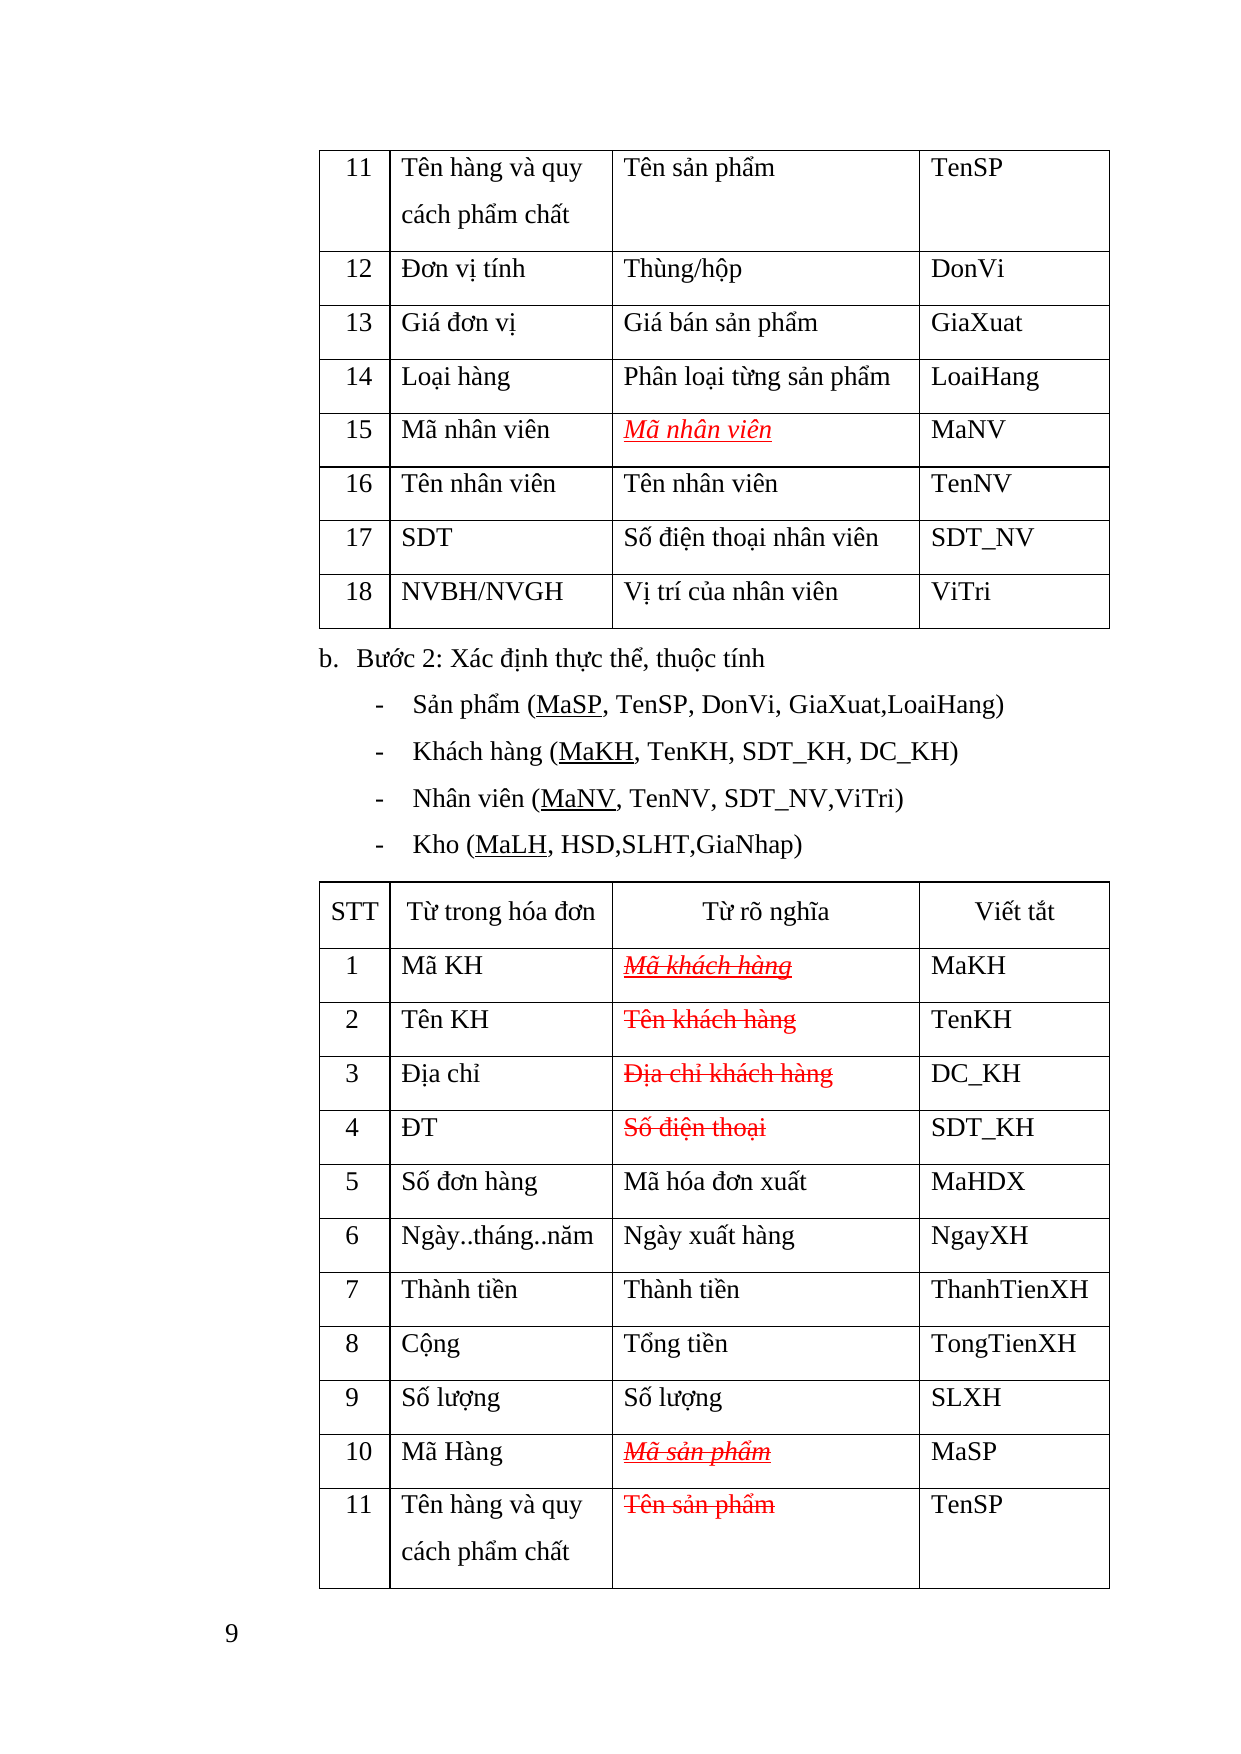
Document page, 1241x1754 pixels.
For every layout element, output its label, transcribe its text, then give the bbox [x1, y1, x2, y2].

table_cell Tên KH [391, 1003, 612, 1056]
list Bước 2: Xác định thực thể, thuộc tính [319, 642, 1090, 673]
table_cell Đơn vị tính [391, 252, 612, 304]
table_cell Thùng/hộp [613, 252, 919, 304]
table_cell Mã khách hàng [613, 949, 919, 1002]
table_cell ĐT [391, 1111, 612, 1164]
table_cell [320, 414, 389, 466]
table_cell Mã KH [391, 949, 612, 1002]
table_cell [320, 151, 389, 251]
table_cell [320, 1489, 389, 1588]
table_cell LoaiHang [920, 360, 1109, 412]
list Kho (MaLH, HSD,SLHT,GiaNhap) [375, 828, 1090, 860]
table_cell MaNV [920, 414, 1109, 466]
table_cell TenNV [920, 468, 1109, 520]
table_cell TenKH [920, 1003, 1109, 1056]
table_cell Số điện thoại nhân viên [613, 521, 919, 574]
table_cell DonVi [920, 252, 1109, 304]
table_cell Mã nhân viên [391, 414, 612, 466]
table_cell Giá đơn vị [391, 306, 612, 358]
table_cell [320, 1381, 389, 1433]
list Nhân viên (MaNV, TenNV, SDT_NV,ViTri) [375, 782, 1090, 813]
table_cell Ngày..tháng..năm [391, 1219, 612, 1272]
table_cell TenSP [920, 151, 1109, 251]
table_cell Địa chỉ [391, 1057, 612, 1110]
table_header STT [320, 883, 389, 948]
table_cell MaSP [920, 1435, 1109, 1487]
table_cell [320, 468, 389, 520]
table_cell Phân loại từng sản phẩm [613, 360, 919, 412]
table_cell Ngày xuất hàng [613, 1219, 919, 1272]
list Sản phẩm (MaSP, TenSP, DonVi, GiaXuat,LoaiHang) [375, 688, 1090, 720]
table_cell [320, 306, 389, 358]
table_cell Thành tiền [391, 1273, 612, 1326]
table_cell [320, 1273, 389, 1326]
table_cell TenSP [920, 1489, 1109, 1588]
table_cell SLXH [920, 1381, 1109, 1433]
table_cell Tên nhân viên [391, 468, 612, 520]
table_cell Mã sản phẩm [613, 1435, 919, 1487]
table_cell ViTri [920, 575, 1109, 628]
table_cell NVBH/NVGH [391, 575, 612, 628]
table_cell Tên sản phẩm [613, 151, 919, 251]
table_cell Tên nhân viên [613, 468, 919, 520]
table_cell Số điện thoại [613, 1111, 919, 1164]
table_cell [320, 360, 389, 412]
table_cell [320, 1435, 389, 1487]
table_cell [320, 1057, 389, 1110]
table_cell Mã nhân viên [613, 414, 919, 466]
table_header Từ trong hóa đơn [391, 883, 612, 948]
table_cell [320, 252, 389, 304]
table_cell Loại hàng [391, 360, 612, 412]
table_cell Thành tiền [613, 1273, 919, 1326]
list Khách hàng (MaKH, TenKH, SDT_KH, DC_KH) [375, 735, 1090, 766]
table_header Từ rõ nghĩa [613, 883, 919, 948]
table_cell [320, 1003, 389, 1056]
table_cell [320, 1219, 389, 1272]
table_cell Giá bán sản phẩm [613, 306, 919, 358]
table_cell DC_KH [920, 1057, 1109, 1110]
table_header Viết tắt [920, 883, 1109, 948]
table_cell [320, 1111, 389, 1164]
table_cell SDT_KH [920, 1111, 1109, 1164]
table_cell NgayXH [920, 1219, 1109, 1272]
table_cell Mã hóa đơn xuất [613, 1165, 919, 1218]
table_cell [320, 1327, 389, 1379]
table_cell ThanhTienXH [920, 1273, 1109, 1326]
table_cell [320, 1165, 389, 1218]
table_cell Tên sản phẩm [613, 1489, 919, 1588]
table_cell MaHDX [920, 1165, 1109, 1218]
table_cell Số lượng [391, 1381, 612, 1433]
table_cell MaKH [920, 949, 1109, 1002]
table_cell SDT [391, 521, 612, 574]
table_cell [320, 575, 389, 628]
table_cell Cộng [391, 1327, 612, 1379]
table_cell [320, 521, 389, 574]
table_cell [320, 949, 389, 1002]
table_cell Số đơn hàng [391, 1165, 612, 1218]
table_cell Tên khách hàng [613, 1003, 919, 1056]
table_cell Tên hàng và quy cách phẩm chất [391, 151, 612, 251]
table_cell GiaXuat [920, 306, 1109, 358]
table_cell Tên hàng và quy cách phẩm chất [391, 1489, 612, 1588]
table_cell Số lượng [613, 1381, 919, 1433]
table_cell Vị trí của nhân viên [613, 575, 919, 628]
table_cell SDT_NV [920, 521, 1109, 574]
table_cell TongTienXH [920, 1327, 1109, 1379]
table_cell Tổng tiền [613, 1327, 919, 1379]
table_cell Địa chỉ khách hàng [613, 1057, 919, 1110]
table_cell Mã Hàng [391, 1435, 612, 1487]
